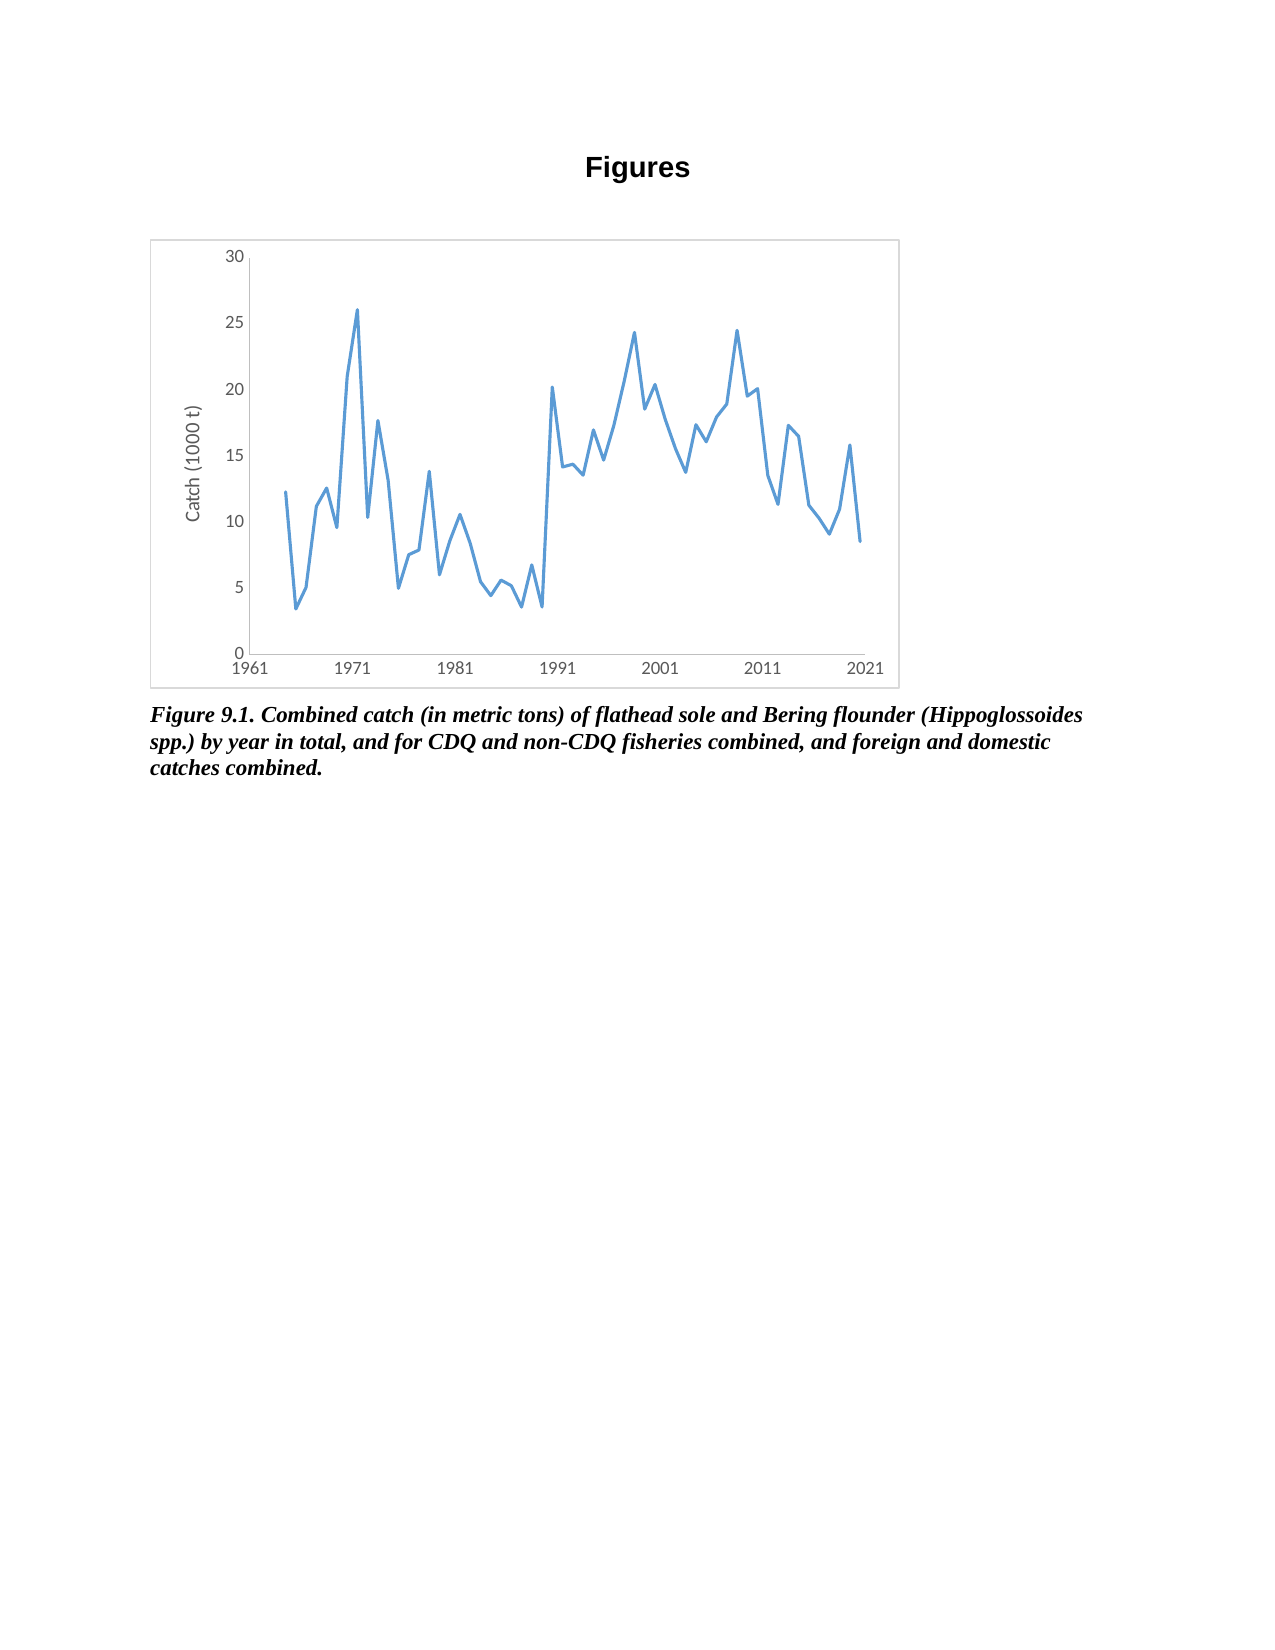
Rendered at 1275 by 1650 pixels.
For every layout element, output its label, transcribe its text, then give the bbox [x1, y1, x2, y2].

subtitle Figures [150, 150, 1125, 183]
text Figure 9.1. Combined catch (in metric tons) of flathead sole and Bering flounder (Hippoglossoides spp.) by year in total, and for CDQ and non-CDQ fisheries combined, and foreign and domestic catches combined. [150, 702, 1125, 781]
